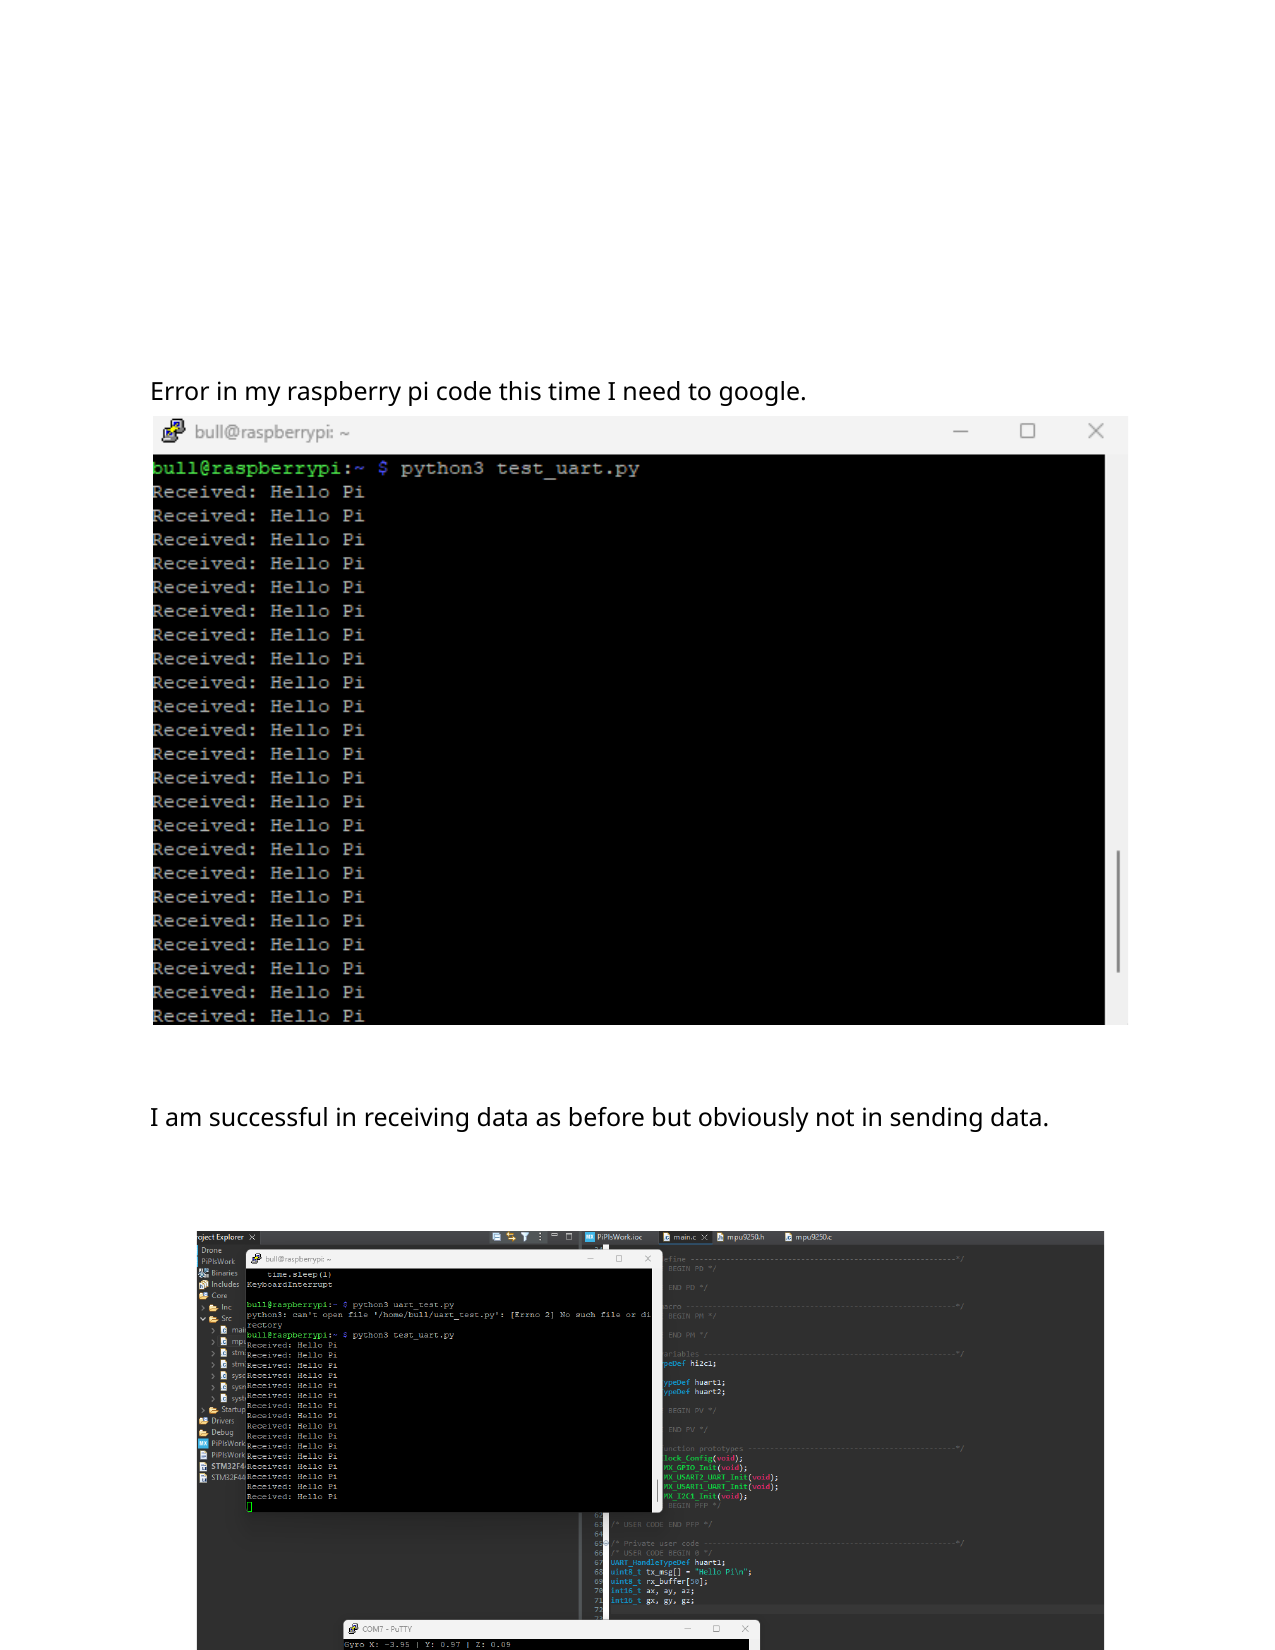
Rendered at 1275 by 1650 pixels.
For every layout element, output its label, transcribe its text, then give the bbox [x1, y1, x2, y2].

text I am successful in receiving data as before but obviously not in sending data. [150, 1099, 1125, 1133]
text Error in my raspberry pi code this time I need to google. [150, 373, 1125, 407]
picture [153, 416, 1129, 1025]
picture [196, 1231, 1105, 1650]
